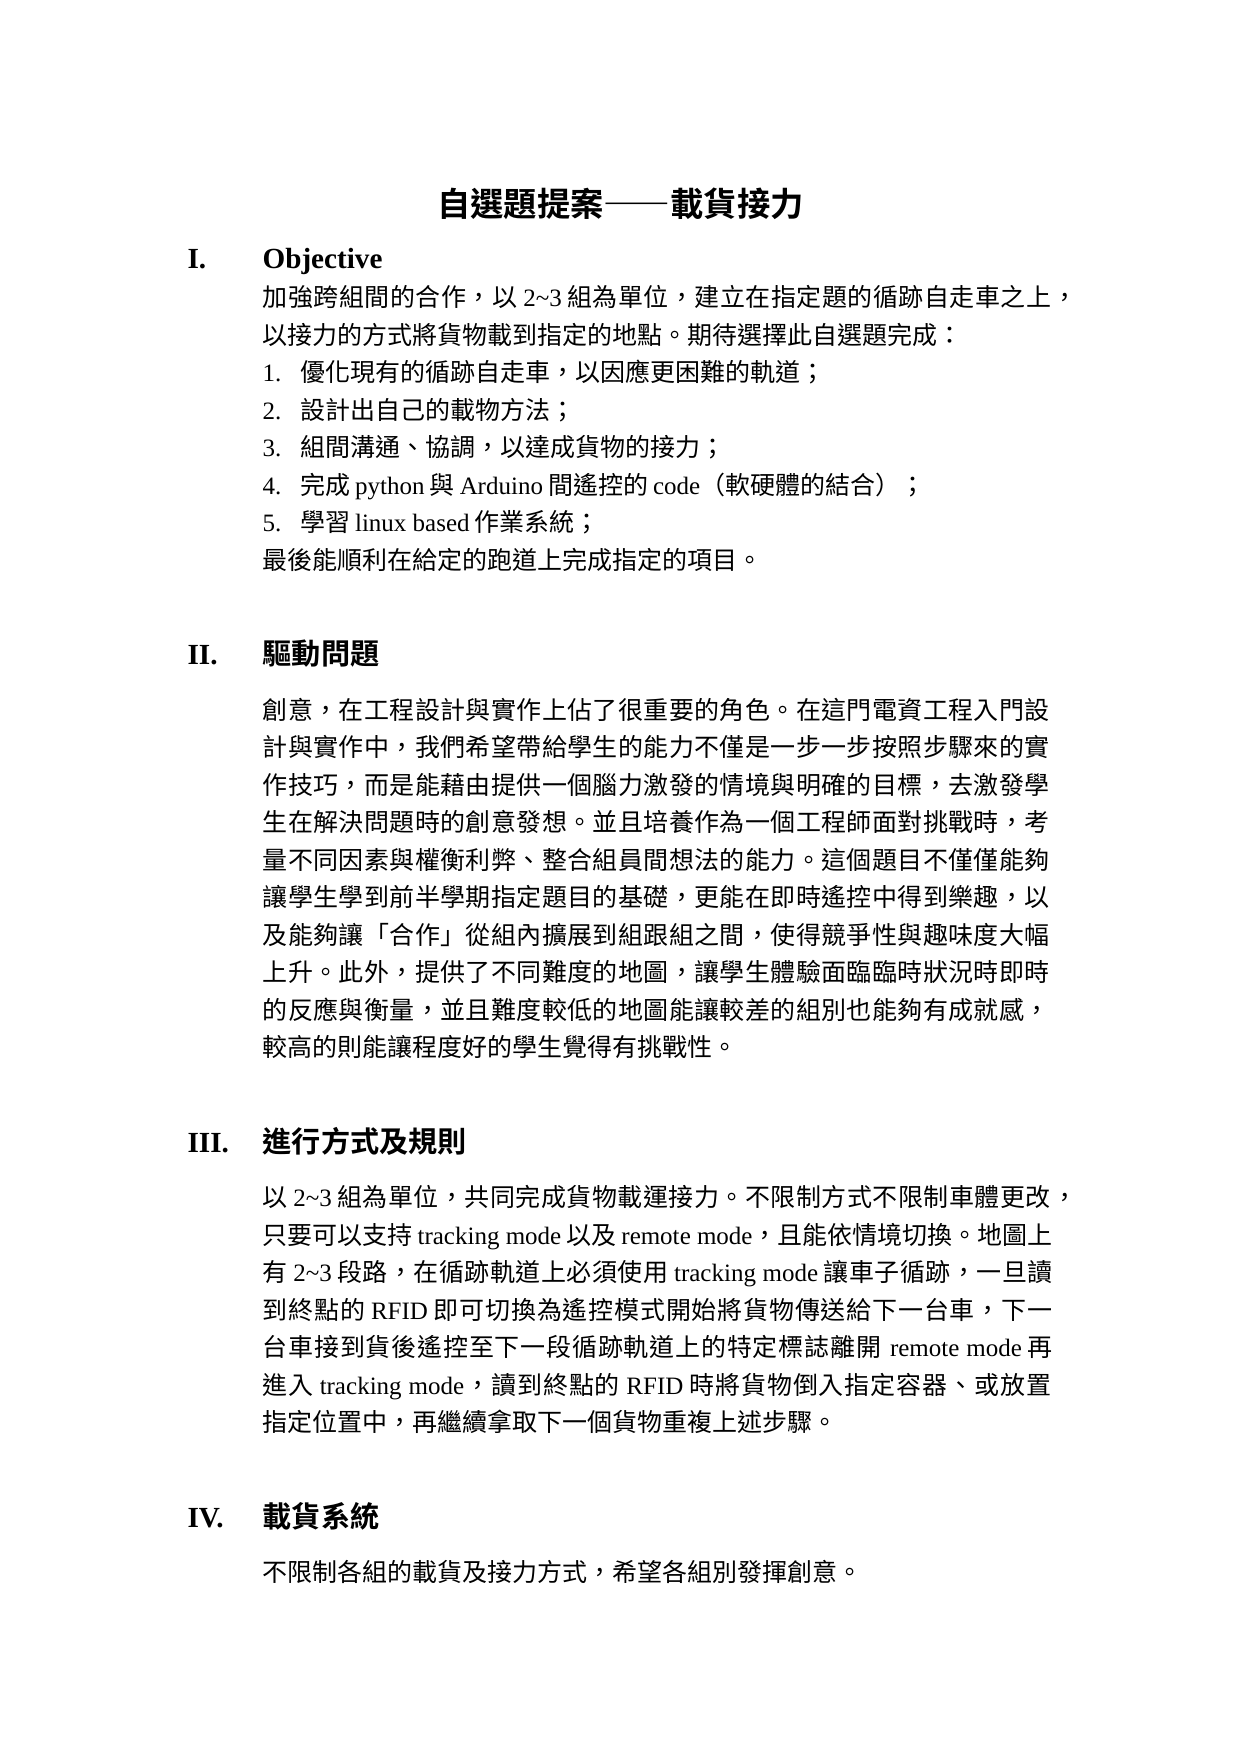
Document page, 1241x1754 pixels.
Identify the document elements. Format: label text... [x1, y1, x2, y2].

list 完成python與Arduino間遙控的code（軟硬體的結合）； [262, 464, 1053, 502]
text 自選題提案——載貨接力 [187, 164, 1053, 239]
list 以2~3組為單位，共同完成貨物載運接力。不限制方式不限制車體更改，只要可以支持tracking mode以及remote mode，且能依情境切換。地圖上有2~3段路，在循跡軌道上必須使用tracking mode讓車子循跡，一旦讀到終點的RFID即可切換為遙控模式開始將貨物傳送給下一台車，下一台車接到貨後遙控至下一段循跡軌道上的特定標誌離開remote mode再進入tracking mode，讀到終點的RFID時將貨物倒入指定容器、或放置指定位置中，再繼續拿取下一個貨物重複上述步驟。 [262, 1177, 1053, 1439]
list Objective [187, 239, 1053, 277]
text 最後能順利在給定的跑道上完成指定的項目。 [262, 539, 1053, 577]
list 創意，在工程設計與實作上佔了很重要的角色。在這門電資工程入門設計與實作中，我們希望帶給學生的能力不僅是一步一步按照步驟來的實作技巧，而是能藉由提供一個腦力激發的情境與明確的目標，去激發學生在解決問題時的創意發想。並且培養作為一個工程師面對挑戰時，考量不同因素與權衡利弊、整合組員間想法的能力。這個題目不僅僅能夠讓學生學到前半學期指定題目的基礎，更能在即時遙控中得到樂趣，以及能夠讓「合作」從組內擴展到組跟組之間，使得競爭性與趣味度大幅上升。此外，提供了不同難度的地圖，讓學生體驗面臨臨時狀況時即時的反應與衡量，並且難度較低的地圖能讓較差的組別也能夠有成就感，較高的則能讓程度好的學生覺得有挑戰性。 [262, 689, 1053, 1064]
list 驅動問題 [187, 614, 1053, 689]
list 加強跨組間的合作，以2~3組為單位，建立在指定題的循跡自走車之上，以接力的方式將貨物載到指定的地點。期待選擇此自選題完成： [262, 277, 1053, 352]
list 組間溝通、協調，以達成貨物的接力； [262, 427, 1053, 464]
list 學習linux based作業系統； [262, 502, 1053, 539]
list 不限制各組的載貨及接力方式，希望各組別發揮創意。 [262, 1552, 1053, 1589]
list 進行方式及規則 [187, 1102, 1053, 1177]
list 優化現有的循跡自走車，以因應更困難的軌道； [262, 352, 1053, 389]
list 載貨系統 [187, 1477, 1053, 1552]
list 設計出自己的載物方法； [262, 389, 1053, 427]
